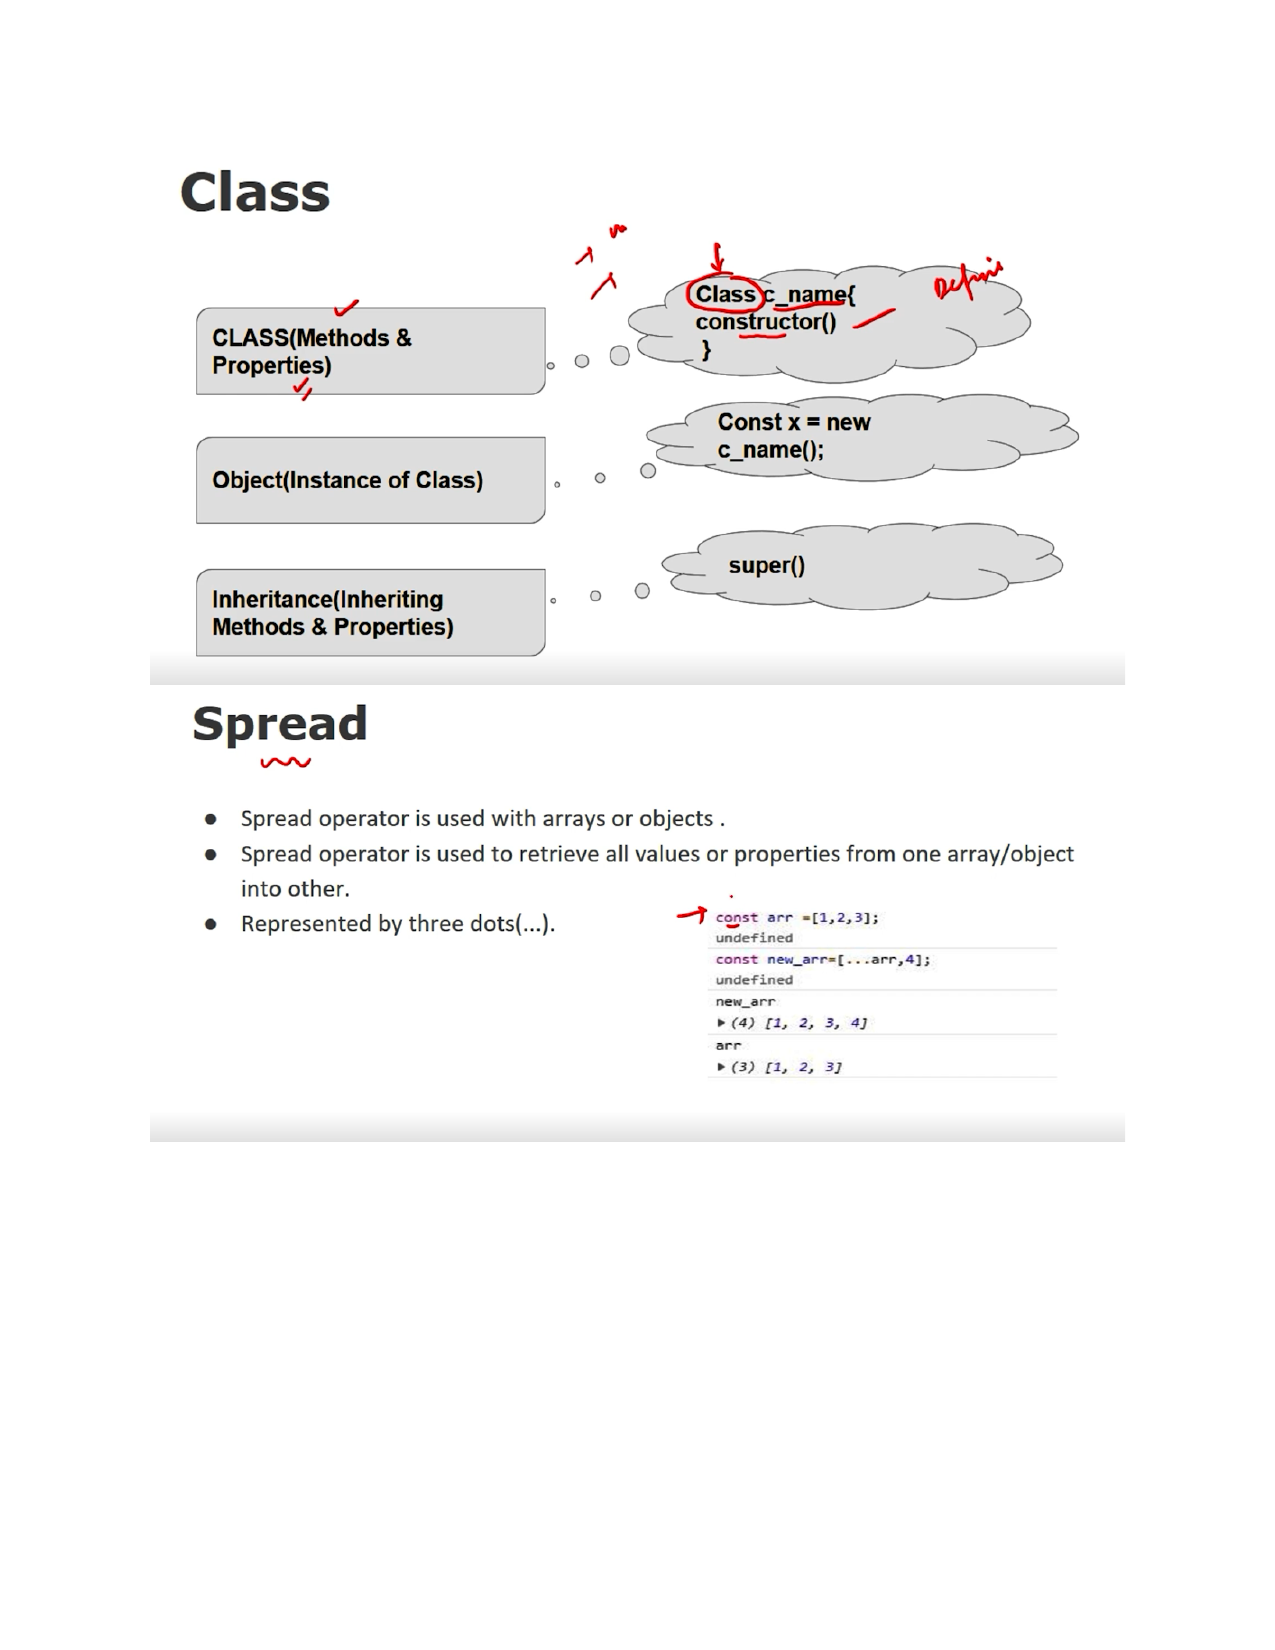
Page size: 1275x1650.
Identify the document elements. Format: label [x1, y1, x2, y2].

picture [150, 150, 1125, 685]
picture [150, 686, 1125, 1142]
